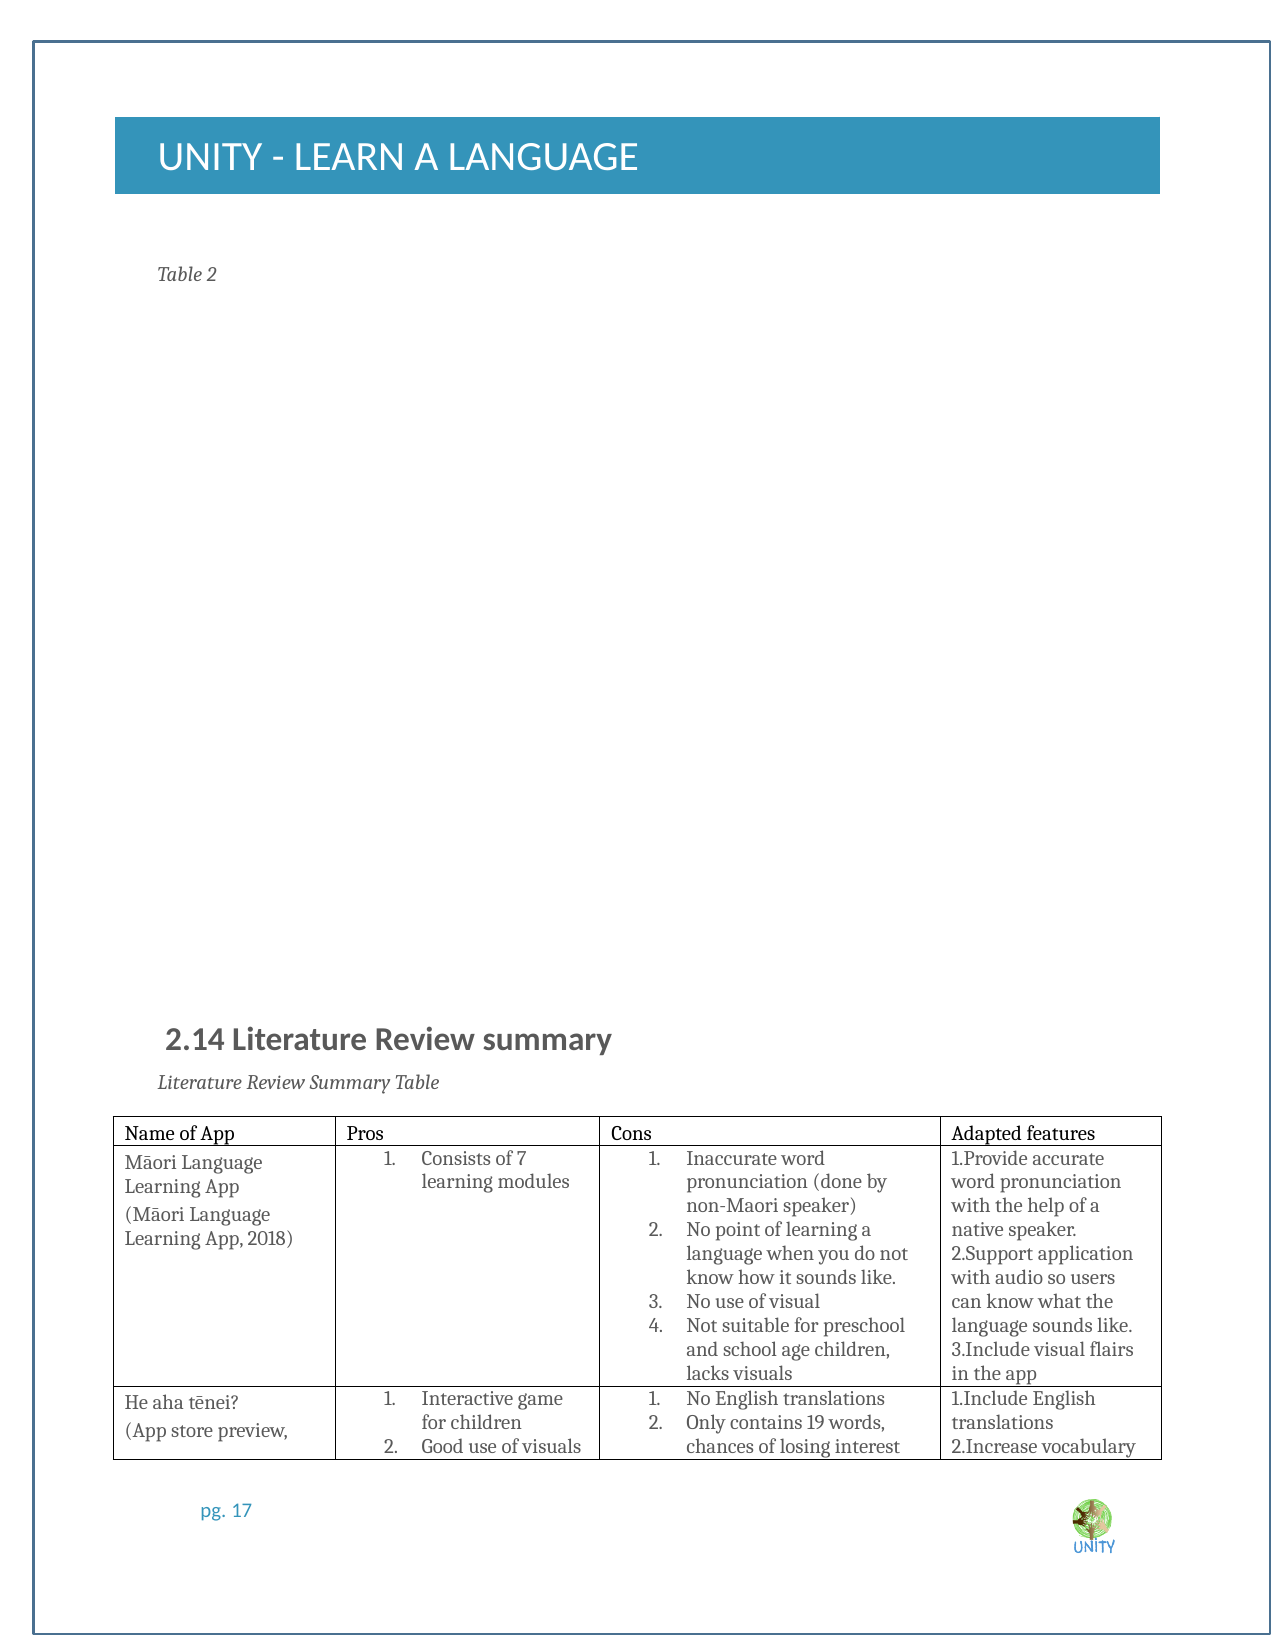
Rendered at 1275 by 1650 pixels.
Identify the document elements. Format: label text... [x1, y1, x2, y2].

table_cell Māori Language Learning App (Māori Language Learning App, 2018) [114, 1146, 335, 1386]
table_cell Interactive game for children Good use of visuals [336, 1387, 599, 1459]
subtitle 2.14 Literature Review summary [157, 1018, 1117, 1058]
table_cell He aha tēnei? (App store preview, 2018) [114, 1387, 335, 1459]
table_cell Consists of 7 learning modules [336, 1146, 599, 1386]
table_header Pros [336, 1117, 599, 1145]
table_header Adapted features [941, 1117, 1161, 1145]
table_header Name of App [114, 1117, 335, 1145]
table_header Cons [600, 1117, 940, 1145]
table_cell Inaccurate word pronunciation (done by non-Maori speaker) No point of learning a language when you do not know how it sounds like. No use of visual Not suitable for preschool and school age children, lacks visuals [600, 1146, 940, 1386]
text Table 2 [157, 262, 1117, 286]
table_cell 1.Provide accurate word pronunciation with the help of a native speaker. 2.Support application with audio so users can know what the language sounds like. 3.Include visual flairs in the app [941, 1146, 1161, 1386]
picture [1067, 1492, 1116, 1558]
text Literature Review Summary Table [157, 1071, 1117, 1094]
table_cell 1.Include English translations 2.Increase vocabulary 3.Include everyday words used like; Good morning [941, 1387, 1161, 1459]
